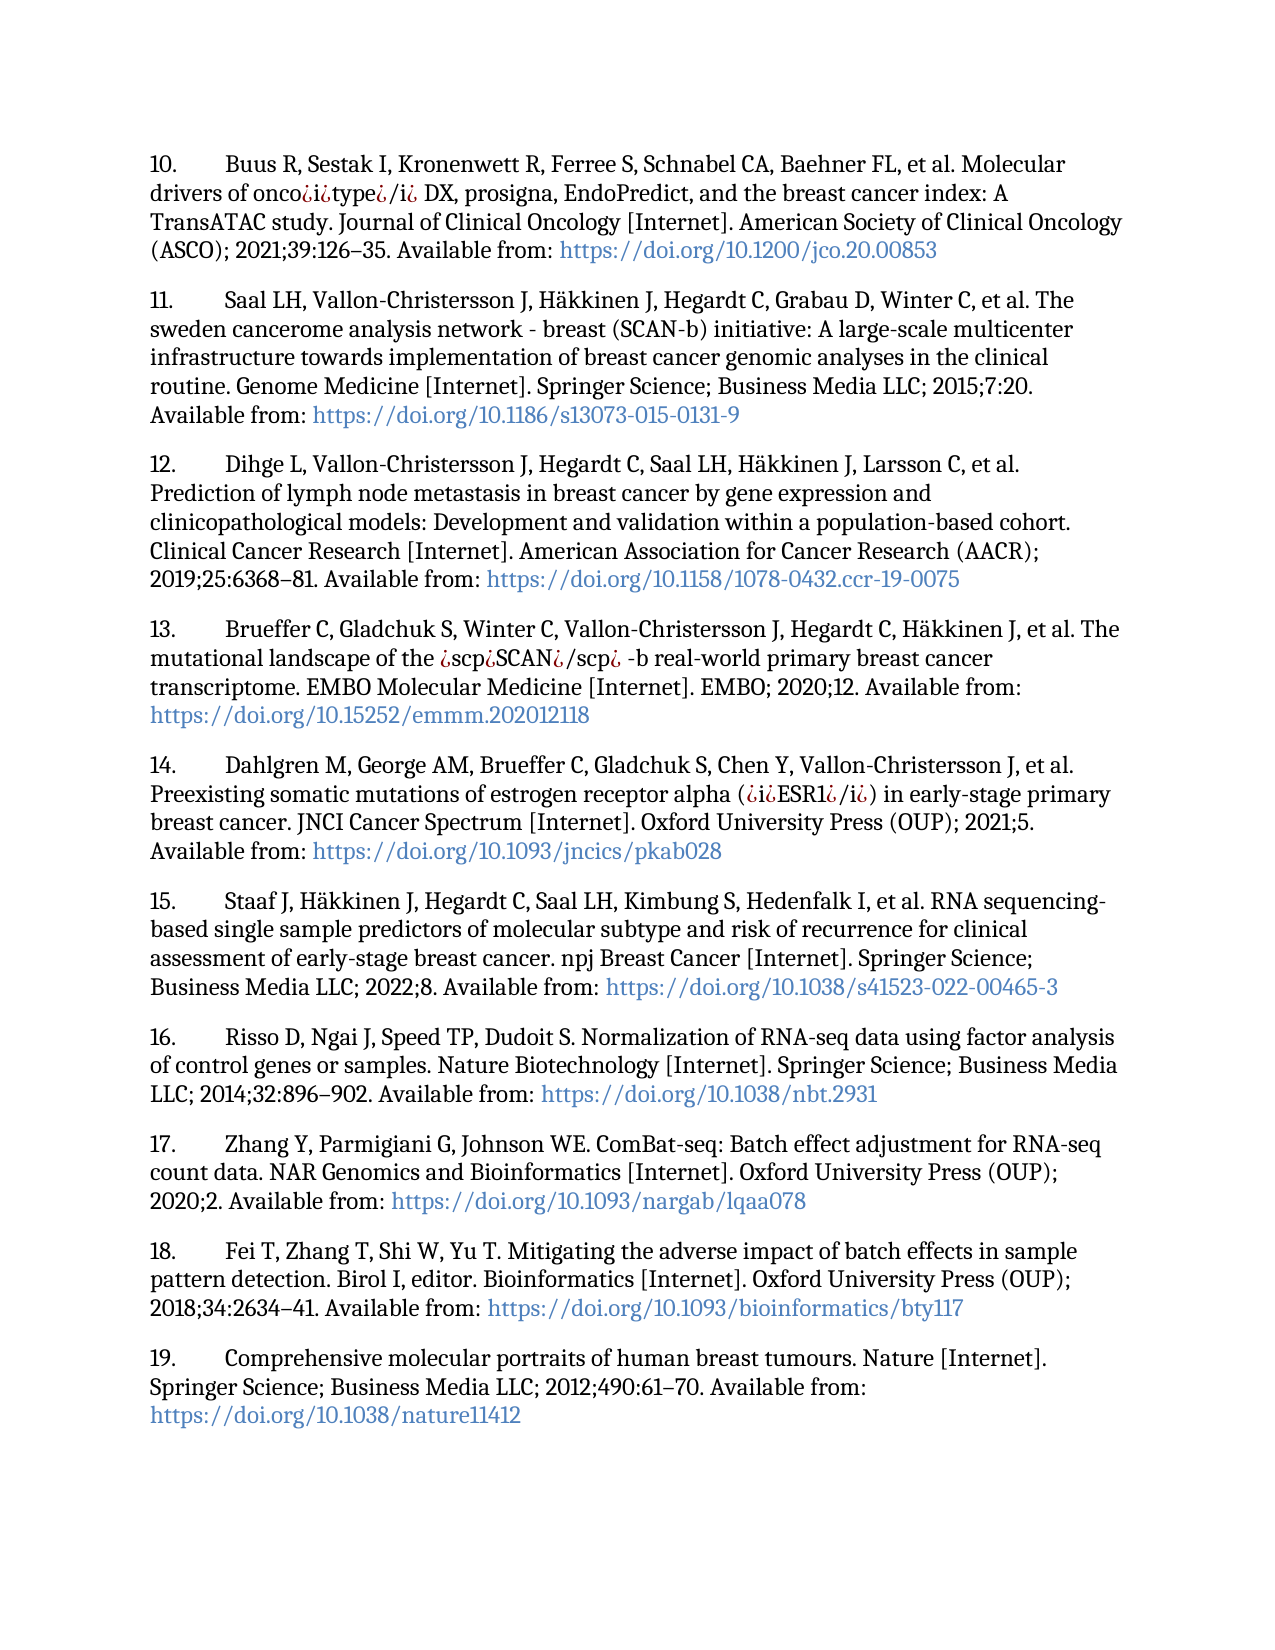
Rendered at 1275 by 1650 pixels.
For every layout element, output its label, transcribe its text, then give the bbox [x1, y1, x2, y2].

text 16. Risso D, Ngai J, Speed TP, Dudoit S. Normalization of RNA-seq data using factor analysis of control genes or samples. Nature Biotechnology [Internet]. Springer Science; Business Media LLC; 2014;32:896–902. Available from: https://doi.org/10.1038/nbt.2931 [150, 1022, 1125, 1109]
text 10. Buus R, Sestak I, Kronenwett R, Ferree S, Schnabel CA, Baehner FL, et al. Molecular drivers of oncoitype/i DX, prosigna, EndoPredict, and the breast cancer index: A TransATAC study. Journal of Clinical Oncology [Internet]. American Society of Clinical Oncology (ASCO); 2021;39:126–35. Available from: https://doi.org/10.1200/jco.20.00853 [150, 150, 1125, 265]
text 12. Dihge L, Vallon-Christersson J, Hegardt C, Saal LH, Häkkinen J, Larsson C, et al. Prediction of lymph node metastasis in breast cancer by gene expression and clinicopathological models: Development and validation within a population-based cohort. Clinical Cancer Research [Internet]. American Association for Cancer Research (AACR); 2019;25:6368–81. Available from: https://doi.org/10.1158/1078-0432.ccr-19-0075 [150, 450, 1125, 594]
text 13. Brueffer C, Gladchuk S, Winter C, Vallon-Christersson J, Hegardt C, Häkkinen J, et al. The mutational landscape of the scpSCAN/scp -b real-world primary breast cancer transcriptome. EMBO Molecular Medicine [Internet]. EMBO; 2020;12. Available from: https://doi.org/10.15252/emmm.202012118 [150, 615, 1125, 730]
text 15. Staaf J, Häkkinen J, Hegardt C, Saal LH, Kimbung S, Hedenfalk I, et al. RNA sequencing-based single sample predictors of molecular subtype and risk of recurrence for clinical assessment of early-stage breast cancer. npj Breast Cancer [Internet]. Springer Science; Business Media LLC; 2022;8. Available from: https://doi.org/10.1038/s41523-022-00465-3 [150, 887, 1125, 1002]
text 11. Saal LH, Vallon-Christersson J, Häkkinen J, Hegardt C, Grabau D, Winter C, et al. The sweden cancerome analysis network - breast (SCAN-b) initiative: A large-scale multicenter infrastructure towards implementation of breast cancer genomic analyses in the clinical routine. Genome Medicine [Internet]. Springer Science; Business Media LLC; 2015;7:20. Available from: https://doi.org/10.1186/s13073-015-0131-9 [150, 286, 1125, 429]
text 14. Dahlgren M, George AM, Brueffer C, Gladchuk S, Chen Y, Vallon-Christersson J, et al. Preexisting somatic mutations of estrogen receptor alpha (iESR1/i) in early-stage primary breast cancer. JNCI Cancer Spectrum [Internet]. Oxford University Press (OUP); 2021;5. Available from: https://doi.org/10.1093/jncics/pkab028 [150, 751, 1125, 866]
text 18. Fei T, Zhang T, Shi W, Yu T. Mitigating the adverse impact of batch effects in sample pattern detection. Birol I, editor. Bioinformatics [Internet]. Oxford University Press (OUP); 2018;34:2634–41. Available from: https://doi.org/10.1093/bioinformatics/bty117 [150, 1237, 1125, 1323]
text 19. Comprehensive molecular portraits of human breast tumours. Nature [Internet]. Springer Science; Business Media LLC; 2012;490:61–70. Available from: https://doi.org/10.1038/nature11412 [150, 1344, 1125, 1430]
text 17. Zhang Y, Parmigiani G, Johnson WE. ComBat-seq: Batch effect adjustment for RNA-seq count data. NAR Genomics and Bioinformatics [Internet]. Oxford University Press (OUP); 2020;2. Available from: https://doi.org/10.1093/nargab/lqaa078 [150, 1129, 1125, 1216]
